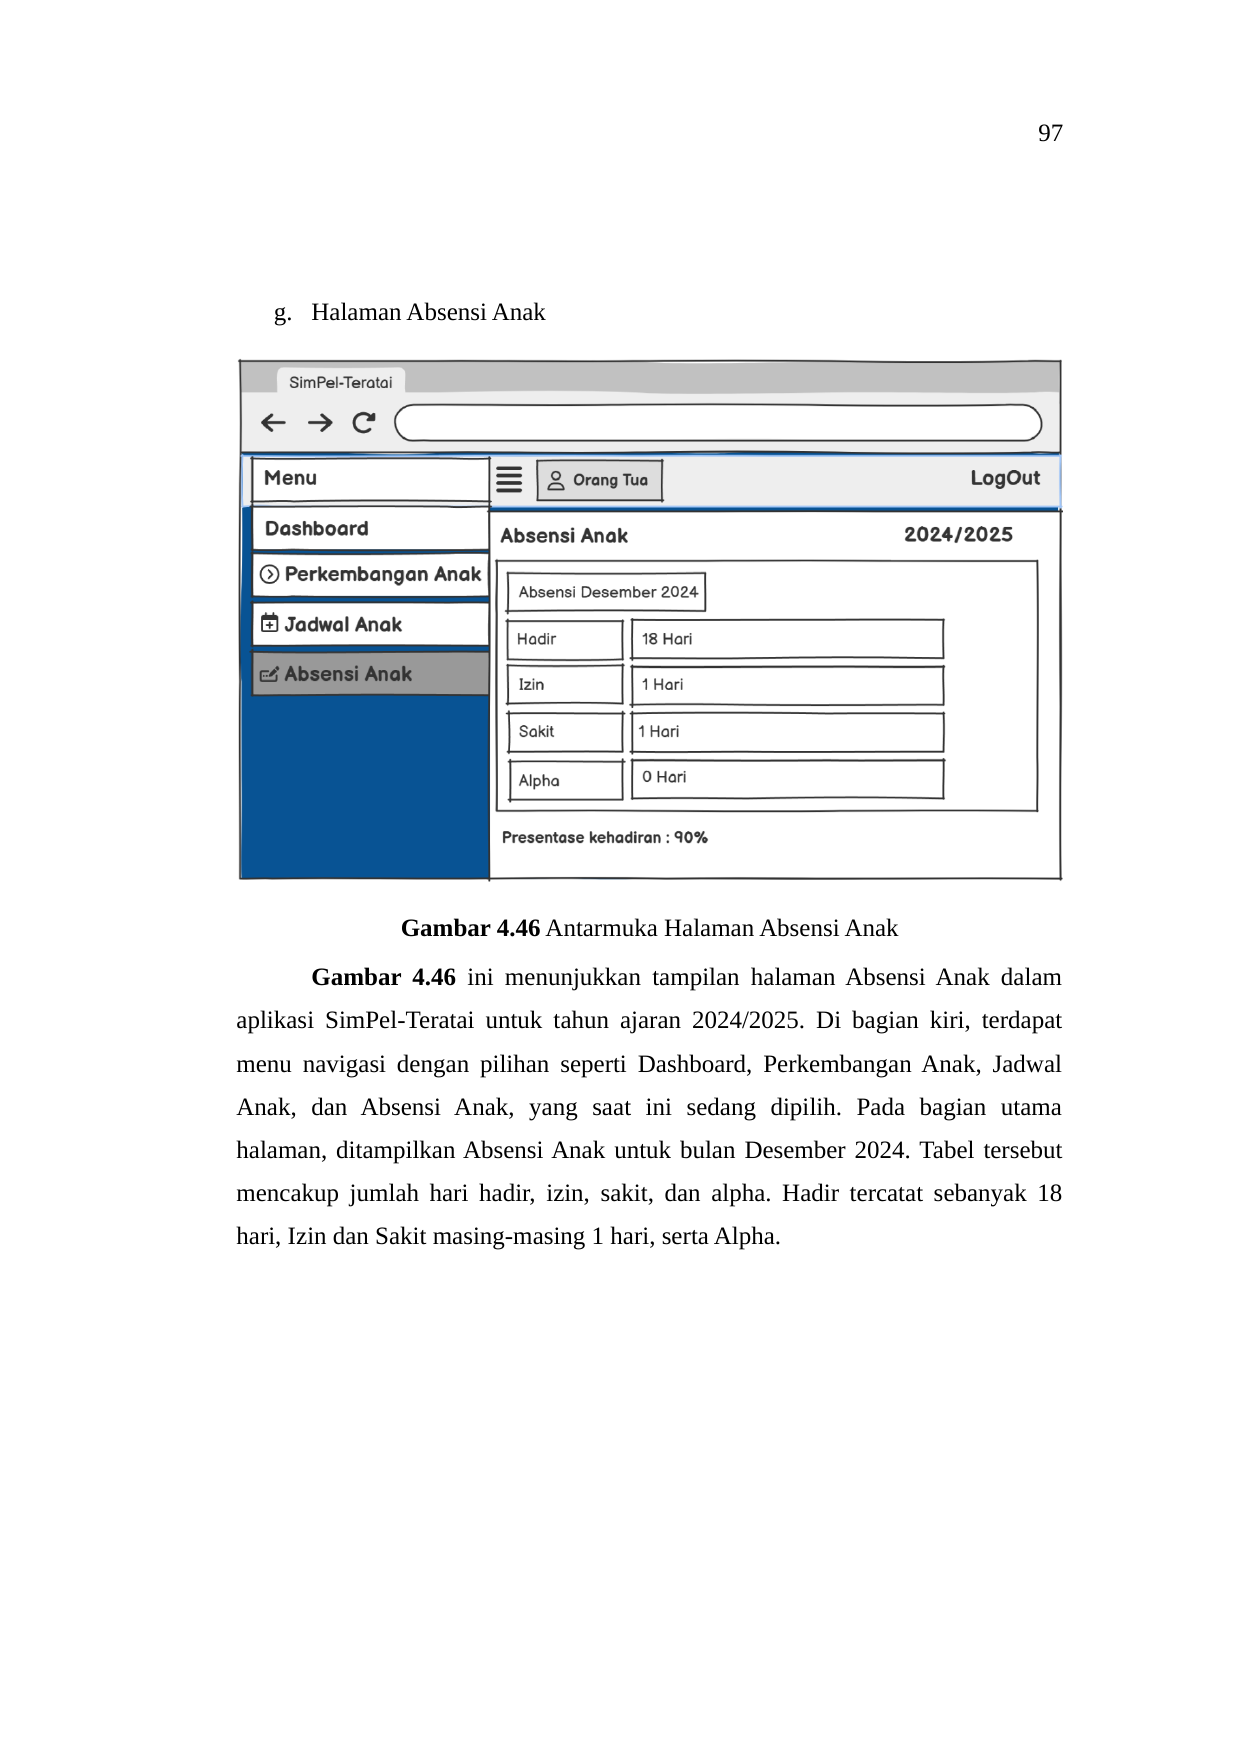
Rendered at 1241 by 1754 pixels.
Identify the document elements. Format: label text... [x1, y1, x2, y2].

list Halaman Absensi Anak [274, 297, 1063, 326]
text Gambar 4.46 ini menunjukkan tampilan halaman Absensi Anak dalam aplikasi SimPel-Teratai untuk tahun ajaran 2024/2025. Di bagian kiri, terdapat menu navigasi dengan pilihan seperti Dashboard, Perkembangan Anak, Jadwal Anak, dan Absensi Anak, yang saat ini sedang dipilih. Pada bagian utama halaman, ditampilkan Absensi Anak untuk bulan Desember 2024. Tabel tersebut mencakup jumlah hari hadir, izin, sakit, dan alpha. Hadir tercatat sebanyak 18 hari, Izin dan Sakit masing-masing 1 hari, serta Alpha. [236, 962, 1063, 1250]
text Gambar 4.46 Antarmuka Halaman Absensi Anak [236, 913, 1063, 942]
picture [236, 357, 1063, 882]
